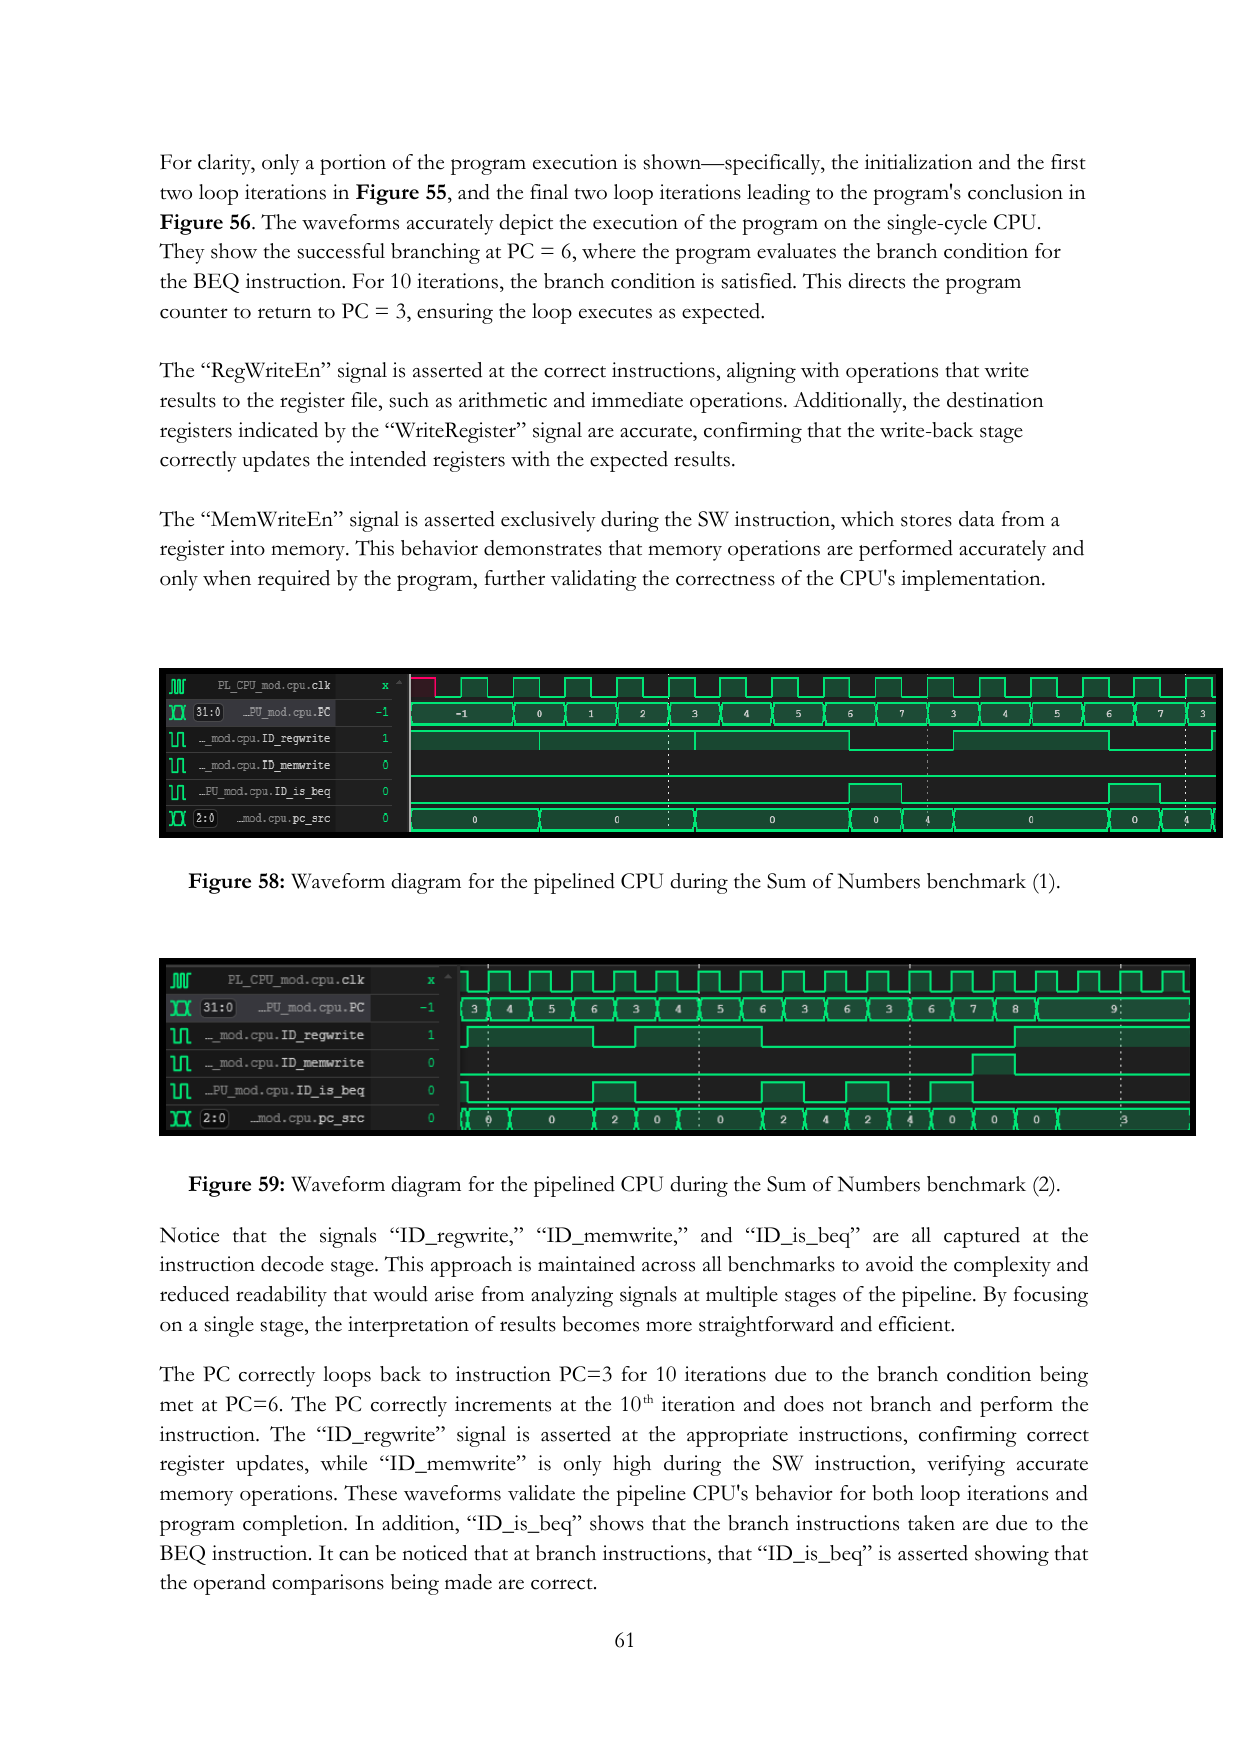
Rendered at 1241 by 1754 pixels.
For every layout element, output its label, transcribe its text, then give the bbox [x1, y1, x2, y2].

text Notice that the signals “ID_regwrite,” “ID_memwrite,” and “ID_is_beq” are all captured at the instruction decode stage. This approach is maintained across all benchmarks to avoid the complexity and reduced readability that would arise from analyzing signals at multiple stages of the pipeline. By focusing on a single stage, the interpretation of results becomes more straightforward and efficient. [159, 1222, 1090, 1337]
text The PC correctly loops back to instruction PC=3 for 10 iterations due to the branch condition being met at PC=6. The PC correctly increments at the 10th iteration and does not branch and perform the instruction. The “ID_regwrite” signal is asserted at the appropriate instructions, confirming correct register updates, while “ID_memwrite” is only high during the SW instruction, verifying accurate memory operations. These waveforms validate the pipeline CPU's behavior for both loop iterations and program completion. In addition, “ID_is_beq” shows that the branch instructions taken are due to the BEQ instruction. It can be noticed that at branch instructions, that “ID_is_beq” is asserted showing that the operand comparisons being made are correct. [159, 1362, 1090, 1596]
picture [166, 964, 1190, 1130]
text Figure 58: Waveform diagram for the pipelined CPU during the Sum of Numbers benchmark (1). [159, 869, 1090, 894]
picture [166, 674, 1216, 832]
text For clarity, only a portion of the program execution is shown—specifically, the initialization and the first two loop iterations in Figure 55, and the final two loop iterations leading to the program's conclusion in Figure 56. The waveforms accurately depict the execution of the program on the single-cycle CPU. They show the successful branching at PC = 6, where the program evaluates the branch condition for the BEQ instruction. For 10 iterations, the branch condition is satisfied. This directs the program counter to return to PC = 3, ensuring the loop executes as expected. The “RegWriteEn” signal is asserted at the correct instructions, aligning with operations that write results to the register file, such as arithmetic and immediate operations. Additionally, the destination registers indicated by the “WriteRegister” signal are accurate, confirming that the write-back stage correctly updates the intended registers with the expected results. The “MemWriteEn” signal is asserted exclusively during the SW instruction, which stores data from a register into memory. This behavior demonstrates that memory operations are performed accurately and only when required by the program, further validating the correctness of the CPU's implementation. [159, 150, 1090, 591]
text Figure 59: Waveform diagram for the pipelined CPU during the Sum of Numbers benchmark (2). [159, 1172, 1090, 1198]
